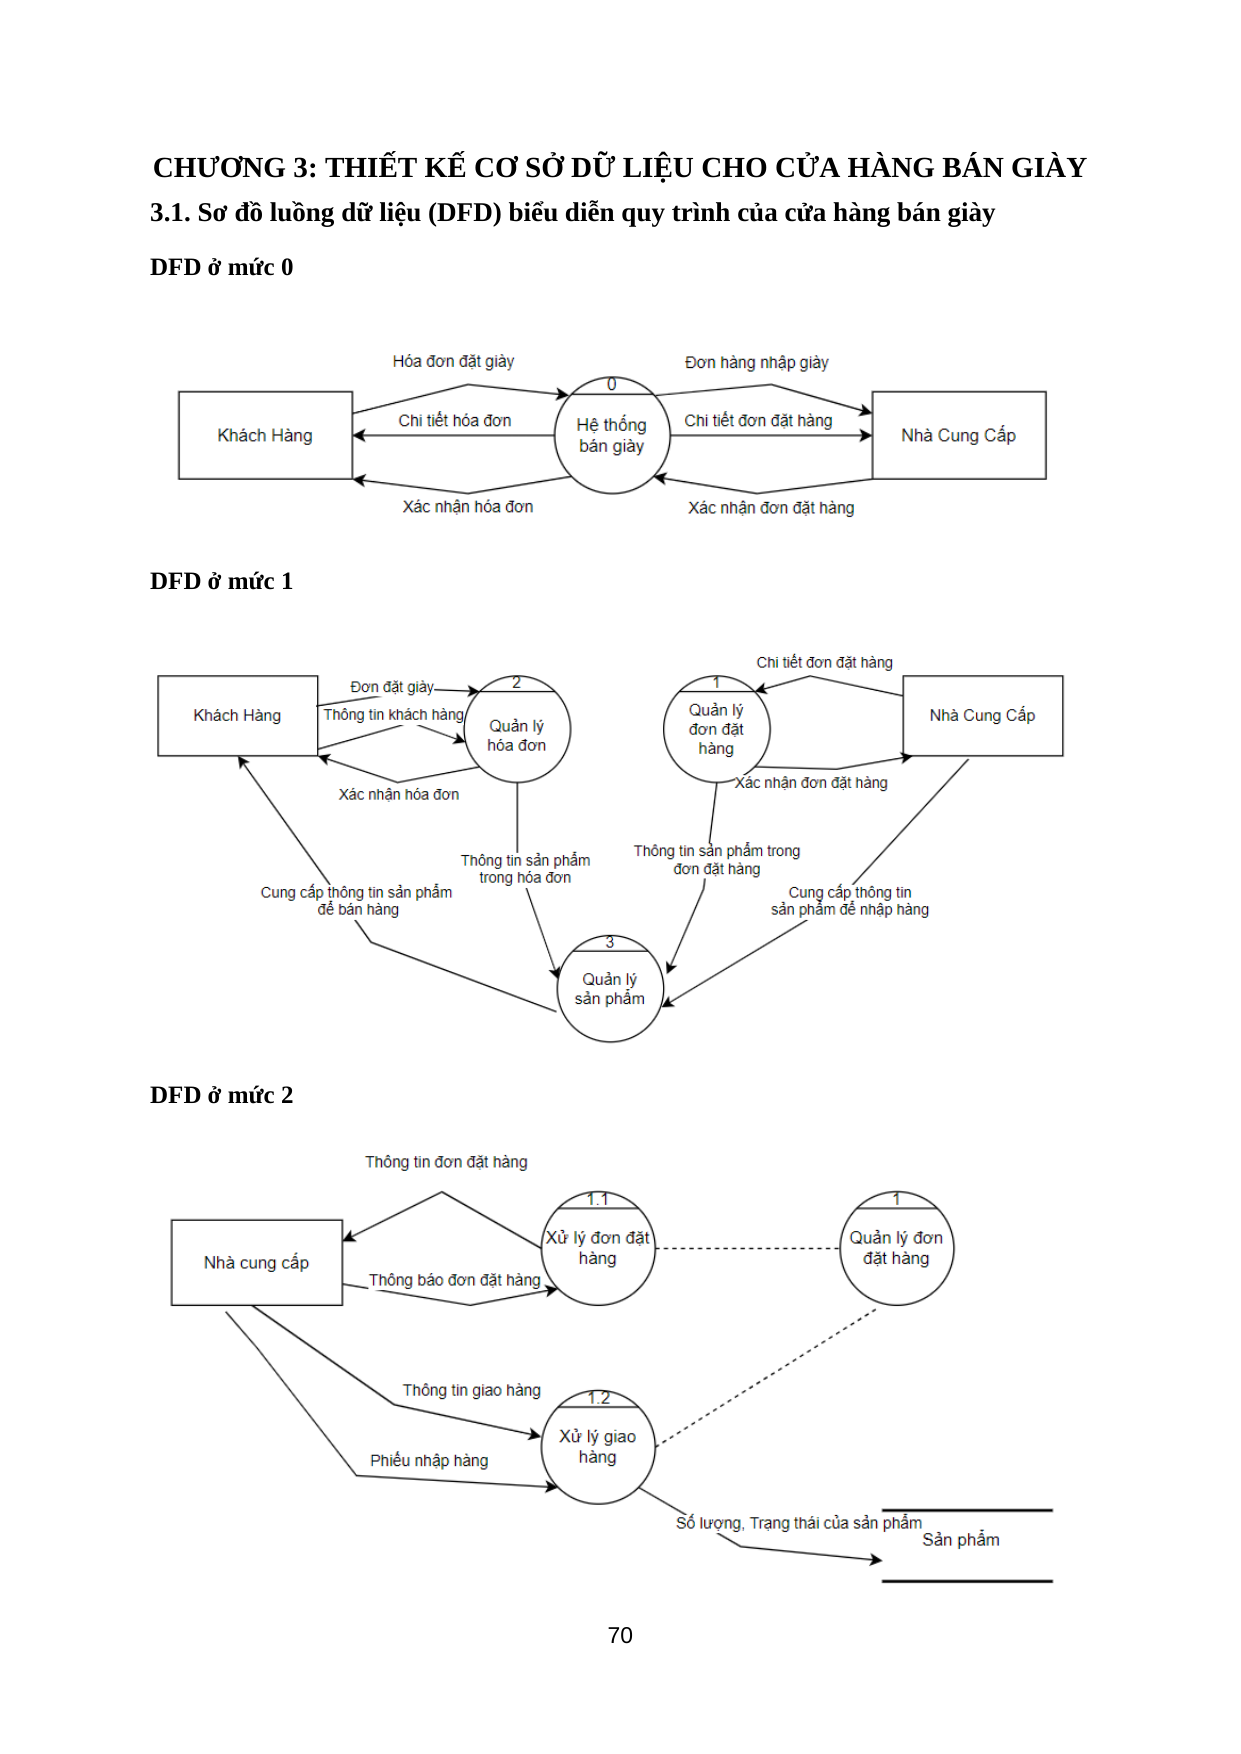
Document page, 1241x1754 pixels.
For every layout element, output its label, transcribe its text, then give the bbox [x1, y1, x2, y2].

picture [150, 624, 1091, 1052]
picture [150, 1138, 1091, 1607]
subtitle CHƯƠNG 3: THIẾT KẾ CƠ SỞ DỮ LIỆU CHO CỬA HÀNG BÁN GIÀY [150, 150, 1090, 183]
text DFD ở mức 1 [150, 566, 1090, 595]
text DFD ở mức 0 [150, 252, 1090, 281]
picture [150, 310, 1091, 538]
text DFD ở mức 2 [150, 1080, 1090, 1109]
subtitle 3.1. Sơ đồ luồng dữ liệu (DFD) biểu diễn quy trình của cửa hàng bán giày [150, 196, 1090, 227]
